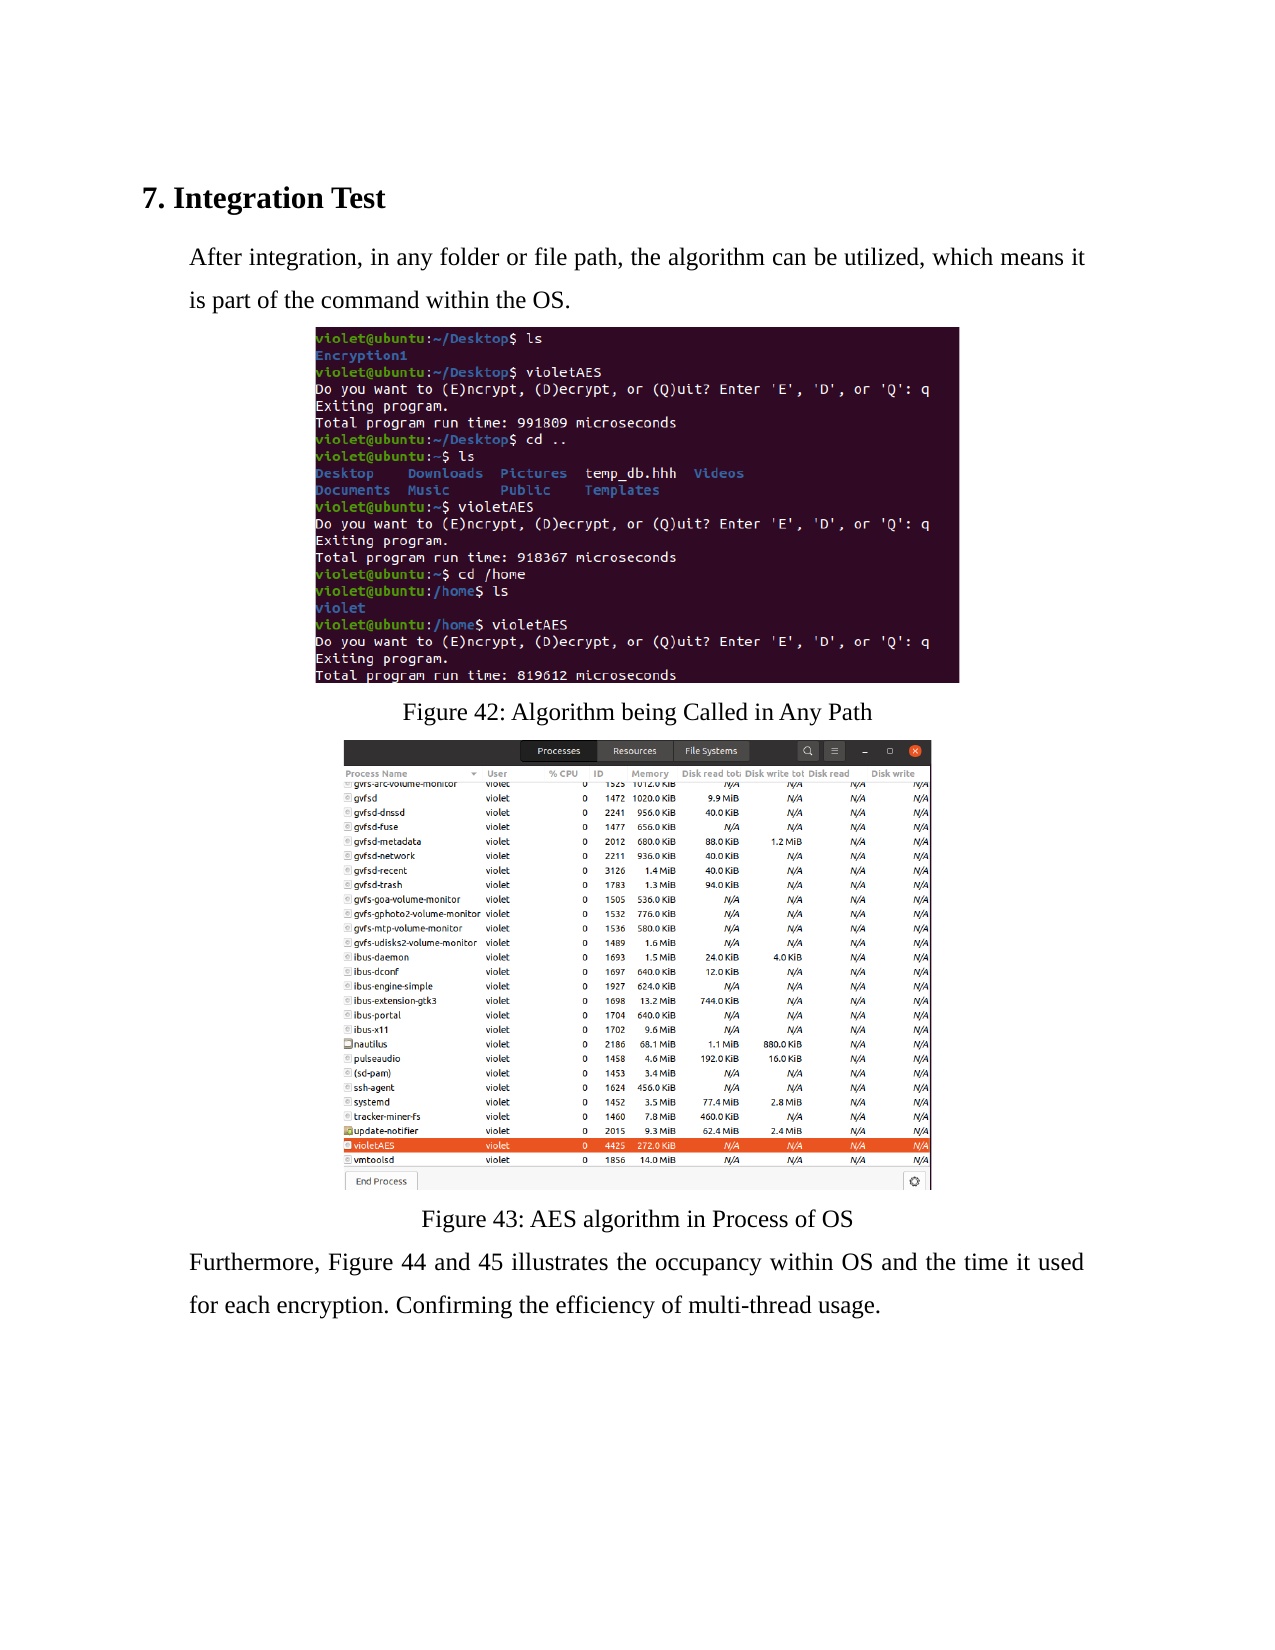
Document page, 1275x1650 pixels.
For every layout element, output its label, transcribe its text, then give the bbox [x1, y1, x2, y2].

picture [343, 740, 932, 1190]
text Figure 42: Algorithm being Called in Any Path [189, 697, 1086, 726]
subtitle Integration Test [142, 175, 1086, 217]
picture [315, 327, 960, 683]
text Furthermore, Figure 44 and 45 illustrates the occupancy within OS and the time it used for each encryption. Confirming the efficiency of multi-thread usage. [189, 1247, 1086, 1319]
text After integration, in any folder or file path, the algorithm can be utilized, which means it is part of the command within the OS. [189, 242, 1086, 313]
text Figure 43: AES algorithm in Process of OS [189, 1204, 1086, 1233]
